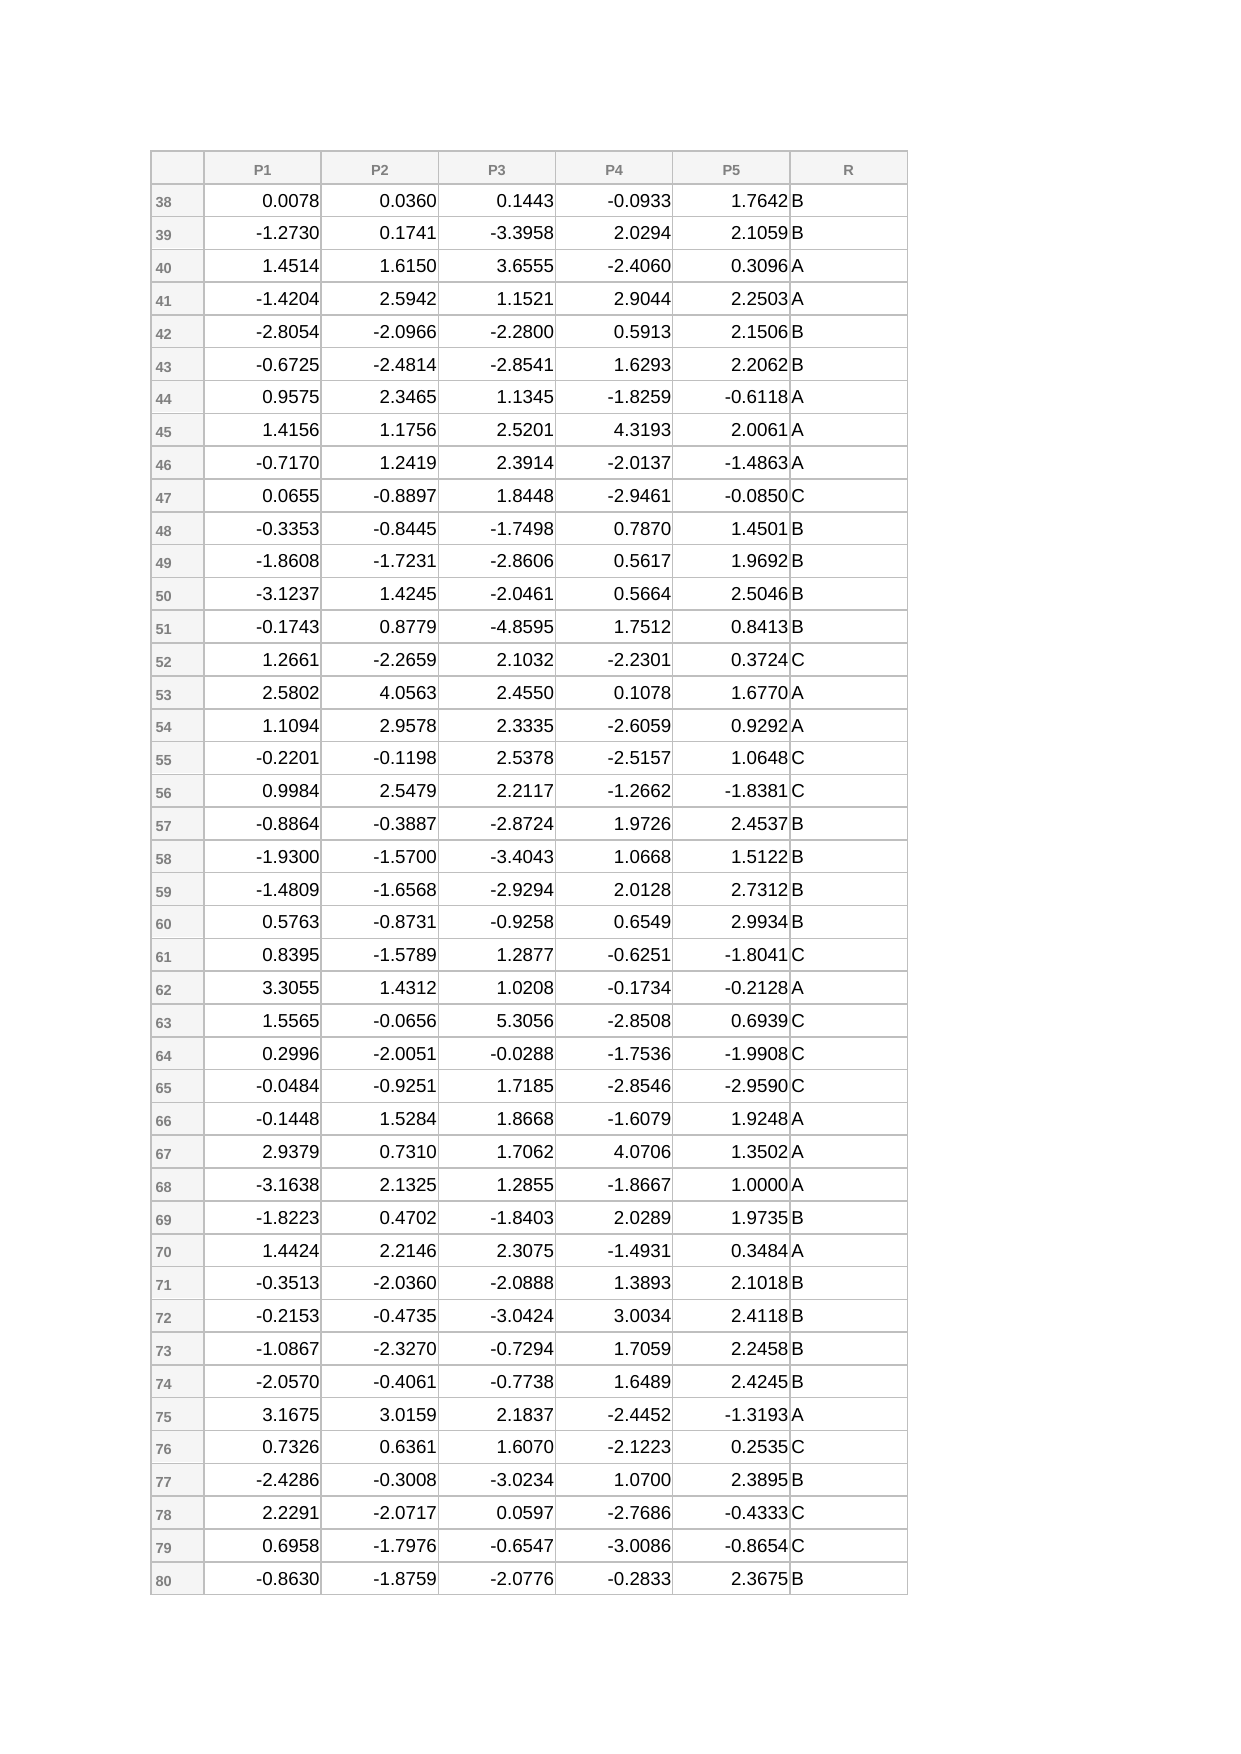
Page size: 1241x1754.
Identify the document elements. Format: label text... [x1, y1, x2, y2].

table_cell 1.0700 [556, 1464, 672, 1495]
table_cell 69 [152, 1202, 203, 1233]
table_cell 2.1837 [439, 1398, 555, 1430]
table_cell A [791, 1136, 907, 1167]
table_cell 53 [152, 677, 203, 708]
table_cell -0.9251 [322, 1070, 438, 1102]
table_cell -1.8223 [205, 1202, 320, 1233]
table_cell 0.7870 [556, 513, 672, 544]
table_cell 0.5617 [556, 545, 672, 577]
table_cell 2.0061 [673, 414, 789, 445]
table_cell -2.2301 [556, 644, 672, 675]
table_cell 0.9292 [673, 710, 789, 741]
table_cell -1.7976 [322, 1530, 438, 1561]
table_cell 1.2855 [439, 1169, 555, 1200]
table_cell 2.5802 [205, 677, 320, 708]
table_cell 0.6958 [205, 1530, 320, 1561]
table_cell 2.5479 [322, 775, 438, 806]
table_cell -1.9300 [205, 841, 320, 872]
table_cell -2.0776 [439, 1563, 555, 1594]
table_cell 1.1521 [439, 283, 555, 314]
table_cell B [791, 217, 907, 248]
table_cell 2.4537 [673, 808, 789, 839]
table_cell -2.0888 [439, 1267, 555, 1298]
table_cell 1.4245 [322, 578, 438, 609]
table_cell 1.2419 [322, 447, 438, 478]
table_cell 0.6939 [673, 1005, 789, 1036]
table_cell A [791, 414, 907, 445]
table_cell 4.0563 [322, 677, 438, 708]
table_cell -2.3270 [322, 1333, 438, 1364]
table_cell 0.0597 [439, 1497, 555, 1528]
table_cell 2.0128 [556, 873, 672, 905]
table_cell -3.4043 [439, 841, 555, 872]
table_cell 2.3335 [439, 710, 555, 741]
table_cell -0.6118 [673, 381, 789, 412]
table_cell 1.8448 [439, 480, 555, 511]
table_cell A [791, 1398, 907, 1430]
table_cell 73 [152, 1333, 203, 1364]
table_cell 63 [152, 1005, 203, 1036]
table_cell C [791, 1530, 907, 1561]
table_cell 2.1506 [673, 316, 789, 347]
table_cell C [791, 1497, 907, 1528]
table_cell -0.7170 [205, 447, 320, 478]
table_cell 50 [152, 578, 203, 609]
table_cell 2.2503 [673, 283, 789, 314]
table_cell 4.0706 [556, 1136, 672, 1167]
table_cell -0.0933 [556, 185, 672, 216]
table_cell 0.0655 [205, 480, 320, 511]
table_cell 1.2661 [205, 644, 320, 675]
table_cell 1.4424 [205, 1235, 320, 1266]
table_cell 0.1078 [556, 677, 672, 708]
table_cell C [791, 1038, 907, 1069]
table_cell -0.8445 [322, 513, 438, 544]
table_cell 2.2062 [673, 348, 789, 380]
table_cell C [791, 775, 907, 806]
table_cell -0.3353 [205, 513, 320, 544]
table_cell -0.7294 [439, 1333, 555, 1364]
table_cell -0.8864 [205, 808, 320, 839]
table_cell 0.3484 [673, 1235, 789, 1266]
table_cell -0.2201 [205, 742, 320, 773]
table_cell -3.0234 [439, 1464, 555, 1495]
table_cell -1.7536 [556, 1038, 672, 1069]
table_cell -2.0137 [556, 447, 672, 478]
table_cell -2.0570 [205, 1366, 320, 1397]
table_cell -0.0656 [322, 1005, 438, 1036]
table_cell -2.4814 [322, 348, 438, 380]
table_cell 2.3675 [673, 1563, 789, 1594]
table_cell -0.8630 [205, 1563, 320, 1594]
table_cell -1.3193 [673, 1398, 789, 1430]
table_cell -1.5789 [322, 939, 438, 970]
table_cell 2.9934 [673, 906, 789, 937]
table_cell -2.4060 [556, 250, 672, 281]
table_cell 0.8395 [205, 939, 320, 970]
table_cell B [791, 578, 907, 609]
table_cell -2.4286 [205, 1464, 320, 1495]
table_cell 1.7512 [556, 611, 672, 642]
table_cell 1.7059 [556, 1333, 672, 1364]
table_cell 52 [152, 644, 203, 675]
table_cell -1.9908 [673, 1038, 789, 1069]
table_cell B [791, 1464, 907, 1495]
table_cell -2.8508 [556, 1005, 672, 1036]
table_cell -1.8608 [205, 545, 320, 577]
table_cell 0.0078 [205, 185, 320, 216]
table_cell 80 [152, 1563, 203, 1594]
table_header [152, 152, 203, 183]
table_cell C [791, 1070, 907, 1102]
table_cell -1.4931 [556, 1235, 672, 1266]
table_cell 57 [152, 808, 203, 839]
table_cell -0.6251 [556, 939, 672, 970]
table_cell 76 [152, 1431, 203, 1462]
table_cell -1.7231 [322, 545, 438, 577]
table_cell C [791, 742, 907, 773]
table_cell A [791, 972, 907, 1003]
table_header P3 [439, 152, 555, 183]
table_cell 0.6549 [556, 906, 672, 937]
table_cell 44 [152, 381, 203, 412]
table_cell -1.2662 [556, 775, 672, 806]
table_cell -0.9258 [439, 906, 555, 937]
table_cell -2.8054 [205, 316, 320, 347]
table_cell 1.1756 [322, 414, 438, 445]
table_cell C [791, 480, 907, 511]
table_cell -1.4809 [205, 873, 320, 905]
table_cell B [791, 808, 907, 839]
table_cell B [791, 873, 907, 905]
table_cell 1.9248 [673, 1103, 789, 1134]
table_cell 47 [152, 480, 203, 511]
table_cell B [791, 1202, 907, 1233]
table_cell B [791, 316, 907, 347]
table_cell 51 [152, 611, 203, 642]
table_cell -2.2659 [322, 644, 438, 675]
table_cell -0.8654 [673, 1530, 789, 1561]
table_cell -1.8759 [322, 1563, 438, 1594]
table_cell 41 [152, 283, 203, 314]
table_cell B [791, 185, 907, 216]
table_cell -0.0484 [205, 1070, 320, 1102]
table_cell -3.1237 [205, 578, 320, 609]
table_cell 0.8779 [322, 611, 438, 642]
table_cell -1.8041 [673, 939, 789, 970]
table_cell 64 [152, 1038, 203, 1069]
table_cell -2.6059 [556, 710, 672, 741]
table_header P5 [673, 152, 789, 183]
table_cell 75 [152, 1398, 203, 1430]
table_cell -2.9590 [673, 1070, 789, 1102]
table_cell 1.6070 [439, 1431, 555, 1462]
table_cell -1.8381 [673, 775, 789, 806]
table_cell -2.8724 [439, 808, 555, 839]
table_cell B [791, 841, 907, 872]
table_cell 2.1325 [322, 1169, 438, 1200]
table_cell 74 [152, 1366, 203, 1397]
table_cell 1.4312 [322, 972, 438, 1003]
table_cell 0.7310 [322, 1136, 438, 1167]
table_cell -2.4452 [556, 1398, 672, 1430]
table_cell 70 [152, 1235, 203, 1266]
table_cell 2.2146 [322, 1235, 438, 1266]
table_cell 67 [152, 1136, 203, 1167]
table_cell -0.2833 [556, 1563, 672, 1594]
table_cell 3.3055 [205, 972, 320, 1003]
table_cell B [791, 1563, 907, 1594]
table_cell 0.8413 [673, 611, 789, 642]
table_cell -1.8403 [439, 1202, 555, 1233]
table_cell 0.6361 [322, 1431, 438, 1462]
table_cell 1.1094 [205, 710, 320, 741]
table_cell 2.3465 [322, 381, 438, 412]
table_cell A [791, 283, 907, 314]
table_cell -1.8259 [556, 381, 672, 412]
table_cell 79 [152, 1530, 203, 1561]
table_cell -1.4204 [205, 283, 320, 314]
table_cell 3.0159 [322, 1398, 438, 1430]
table_cell 1.0208 [439, 972, 555, 1003]
table_cell -2.2800 [439, 316, 555, 347]
table_cell A [791, 710, 907, 741]
table_cell 55 [152, 742, 203, 773]
table_cell C [791, 1005, 907, 1036]
table_cell -0.0850 [673, 480, 789, 511]
table_cell 2.2117 [439, 775, 555, 806]
table_cell 1.7185 [439, 1070, 555, 1102]
table_cell 1.8668 [439, 1103, 555, 1134]
table_cell -0.1448 [205, 1103, 320, 1134]
table_cell -0.1198 [322, 742, 438, 773]
table_cell -0.1743 [205, 611, 320, 642]
table_cell 0.5913 [556, 316, 672, 347]
table_cell B [791, 611, 907, 642]
table_cell 39 [152, 217, 203, 248]
table_cell 65 [152, 1070, 203, 1102]
table_cell 77 [152, 1464, 203, 1495]
table_cell C [791, 939, 907, 970]
table_cell 1.7062 [439, 1136, 555, 1167]
table_cell 2.7312 [673, 873, 789, 905]
table_cell 61 [152, 939, 203, 970]
table_cell B [791, 906, 907, 937]
table_cell 58 [152, 841, 203, 872]
table_cell -3.1638 [205, 1169, 320, 1200]
table_cell 1.6770 [673, 677, 789, 708]
table_cell 2.4118 [673, 1300, 789, 1331]
table_cell -0.0288 [439, 1038, 555, 1069]
table_cell 0.3096 [673, 250, 789, 281]
table_cell 0.2996 [205, 1038, 320, 1069]
table_cell 1.6150 [322, 250, 438, 281]
table_cell 1.9726 [556, 808, 672, 839]
table_cell A [791, 1103, 907, 1134]
table_cell -1.8667 [556, 1169, 672, 1200]
table_cell B [791, 545, 907, 577]
table_cell 48 [152, 513, 203, 544]
table_cell 2.5046 [673, 578, 789, 609]
table_cell 2.1059 [673, 217, 789, 248]
table_cell 78 [152, 1497, 203, 1528]
table_cell -0.4735 [322, 1300, 438, 1331]
table_cell -2.1223 [556, 1431, 672, 1462]
table_cell 0.1741 [322, 217, 438, 248]
table_cell -0.8897 [322, 480, 438, 511]
table_header P2 [322, 152, 438, 183]
table_cell -2.0966 [322, 316, 438, 347]
table_cell 2.4245 [673, 1366, 789, 1397]
table_cell -0.2128 [673, 972, 789, 1003]
table_cell 2.2291 [205, 1497, 320, 1528]
table_cell -2.7686 [556, 1497, 672, 1528]
table_cell 5.3056 [439, 1005, 555, 1036]
table_cell 71 [152, 1267, 203, 1298]
table_cell 0.1443 [439, 185, 555, 216]
table_cell 2.9044 [556, 283, 672, 314]
table_cell 62 [152, 972, 203, 1003]
table_cell B [791, 1366, 907, 1397]
table_cell -0.3008 [322, 1464, 438, 1495]
table_cell 0.9984 [205, 775, 320, 806]
table_cell 1.4156 [205, 414, 320, 445]
table_cell -3.0424 [439, 1300, 555, 1331]
table_cell -2.0461 [439, 578, 555, 609]
table_cell 2.9379 [205, 1136, 320, 1167]
table_cell 2.4550 [439, 677, 555, 708]
table_cell 3.6555 [439, 250, 555, 281]
table_cell -2.8541 [439, 348, 555, 380]
table_cell B [791, 513, 907, 544]
table_cell A [791, 381, 907, 412]
table_cell 42 [152, 316, 203, 347]
table_cell -2.0051 [322, 1038, 438, 1069]
table_cell -2.8606 [439, 545, 555, 577]
table_cell 2.5378 [439, 742, 555, 773]
table_cell -0.7738 [439, 1366, 555, 1397]
table_cell -0.3513 [205, 1267, 320, 1298]
table_cell -0.3887 [322, 808, 438, 839]
table_cell 3.1675 [205, 1398, 320, 1430]
table_cell 1.0668 [556, 841, 672, 872]
table_cell 2.0294 [556, 217, 672, 248]
table_cell 38 [152, 185, 203, 216]
table_cell A [791, 1235, 907, 1266]
table_cell -0.8731 [322, 906, 438, 937]
table_cell 45 [152, 414, 203, 445]
table_cell -1.7498 [439, 513, 555, 544]
table_cell -2.0717 [322, 1497, 438, 1528]
table_cell -0.4333 [673, 1497, 789, 1528]
table_cell 46 [152, 447, 203, 478]
table_cell 0.3724 [673, 644, 789, 675]
table_cell 0.5664 [556, 578, 672, 609]
table_cell 2.3075 [439, 1235, 555, 1266]
table_cell 3.0034 [556, 1300, 672, 1331]
table_cell 68 [152, 1169, 203, 1200]
table_cell -3.0086 [556, 1530, 672, 1561]
table_cell A [791, 447, 907, 478]
table_cell 1.1345 [439, 381, 555, 412]
table_cell 43 [152, 348, 203, 380]
table_cell 1.5284 [322, 1103, 438, 1134]
table_cell -3.3958 [439, 217, 555, 248]
table_cell 1.4514 [205, 250, 320, 281]
table_cell 2.3914 [439, 447, 555, 478]
table_cell -0.1734 [556, 972, 672, 1003]
table_cell B [791, 1300, 907, 1331]
table_cell 2.5201 [439, 414, 555, 445]
table_cell 0.2535 [673, 1431, 789, 1462]
table_cell 1.0000 [673, 1169, 789, 1200]
table_cell -1.6568 [322, 873, 438, 905]
table_cell 1.3893 [556, 1267, 672, 1298]
table_cell 2.2458 [673, 1333, 789, 1364]
table_cell C [791, 644, 907, 675]
table_cell 60 [152, 906, 203, 937]
table_header P4 [556, 152, 672, 183]
table_cell -1.2730 [205, 217, 320, 248]
table_cell 2.5942 [322, 283, 438, 314]
table_cell -2.8546 [556, 1070, 672, 1102]
table_cell B [791, 348, 907, 380]
table_cell 1.7642 [673, 185, 789, 216]
table_cell 1.5565 [205, 1005, 320, 1036]
table_cell 59 [152, 873, 203, 905]
table_cell -1.0867 [205, 1333, 320, 1364]
table_cell 2.1018 [673, 1267, 789, 1298]
table_cell 1.9735 [673, 1202, 789, 1233]
table_cell 56 [152, 775, 203, 806]
table_cell 1.5122 [673, 841, 789, 872]
table_cell A [791, 250, 907, 281]
table_cell -4.8595 [439, 611, 555, 642]
table_cell -2.9294 [439, 873, 555, 905]
table_cell B [791, 1333, 907, 1364]
table_cell 4.3193 [556, 414, 672, 445]
table_cell -2.5157 [556, 742, 672, 773]
table_cell -0.6725 [205, 348, 320, 380]
table_cell 0.0360 [322, 185, 438, 216]
table_cell A [791, 1169, 907, 1200]
table_cell 1.6293 [556, 348, 672, 380]
table_cell 72 [152, 1300, 203, 1331]
table_cell 2.3895 [673, 1464, 789, 1495]
table_cell A [791, 677, 907, 708]
table_cell 0.7326 [205, 1431, 320, 1462]
table_cell -1.4863 [673, 447, 789, 478]
table_cell 2.1032 [439, 644, 555, 675]
table_cell 66 [152, 1103, 203, 1134]
table_cell 49 [152, 545, 203, 577]
table_cell 1.4501 [673, 513, 789, 544]
table_cell 1.3502 [673, 1136, 789, 1167]
table_cell C [791, 1431, 907, 1462]
table_cell -0.4061 [322, 1366, 438, 1397]
table_cell 0.9575 [205, 381, 320, 412]
table_cell 1.2877 [439, 939, 555, 970]
table_cell 2.0289 [556, 1202, 672, 1233]
table_cell 54 [152, 710, 203, 741]
table_cell 0.5763 [205, 906, 320, 937]
table_cell -0.2153 [205, 1300, 320, 1331]
table_header R [791, 152, 907, 183]
table_cell 1.6489 [556, 1366, 672, 1397]
table_cell 0.4702 [322, 1202, 438, 1233]
table_cell -2.9461 [556, 480, 672, 511]
table_cell -1.5700 [322, 841, 438, 872]
table_header P1 [205, 152, 320, 183]
table_cell B [791, 1267, 907, 1298]
table_cell 1.9692 [673, 545, 789, 577]
table_cell 2.9578 [322, 710, 438, 741]
table_cell 40 [152, 250, 203, 281]
table_cell -1.6079 [556, 1103, 672, 1134]
table_cell -0.6547 [439, 1530, 555, 1561]
table_cell -2.0360 [322, 1267, 438, 1298]
table_cell 1.0648 [673, 742, 789, 773]
